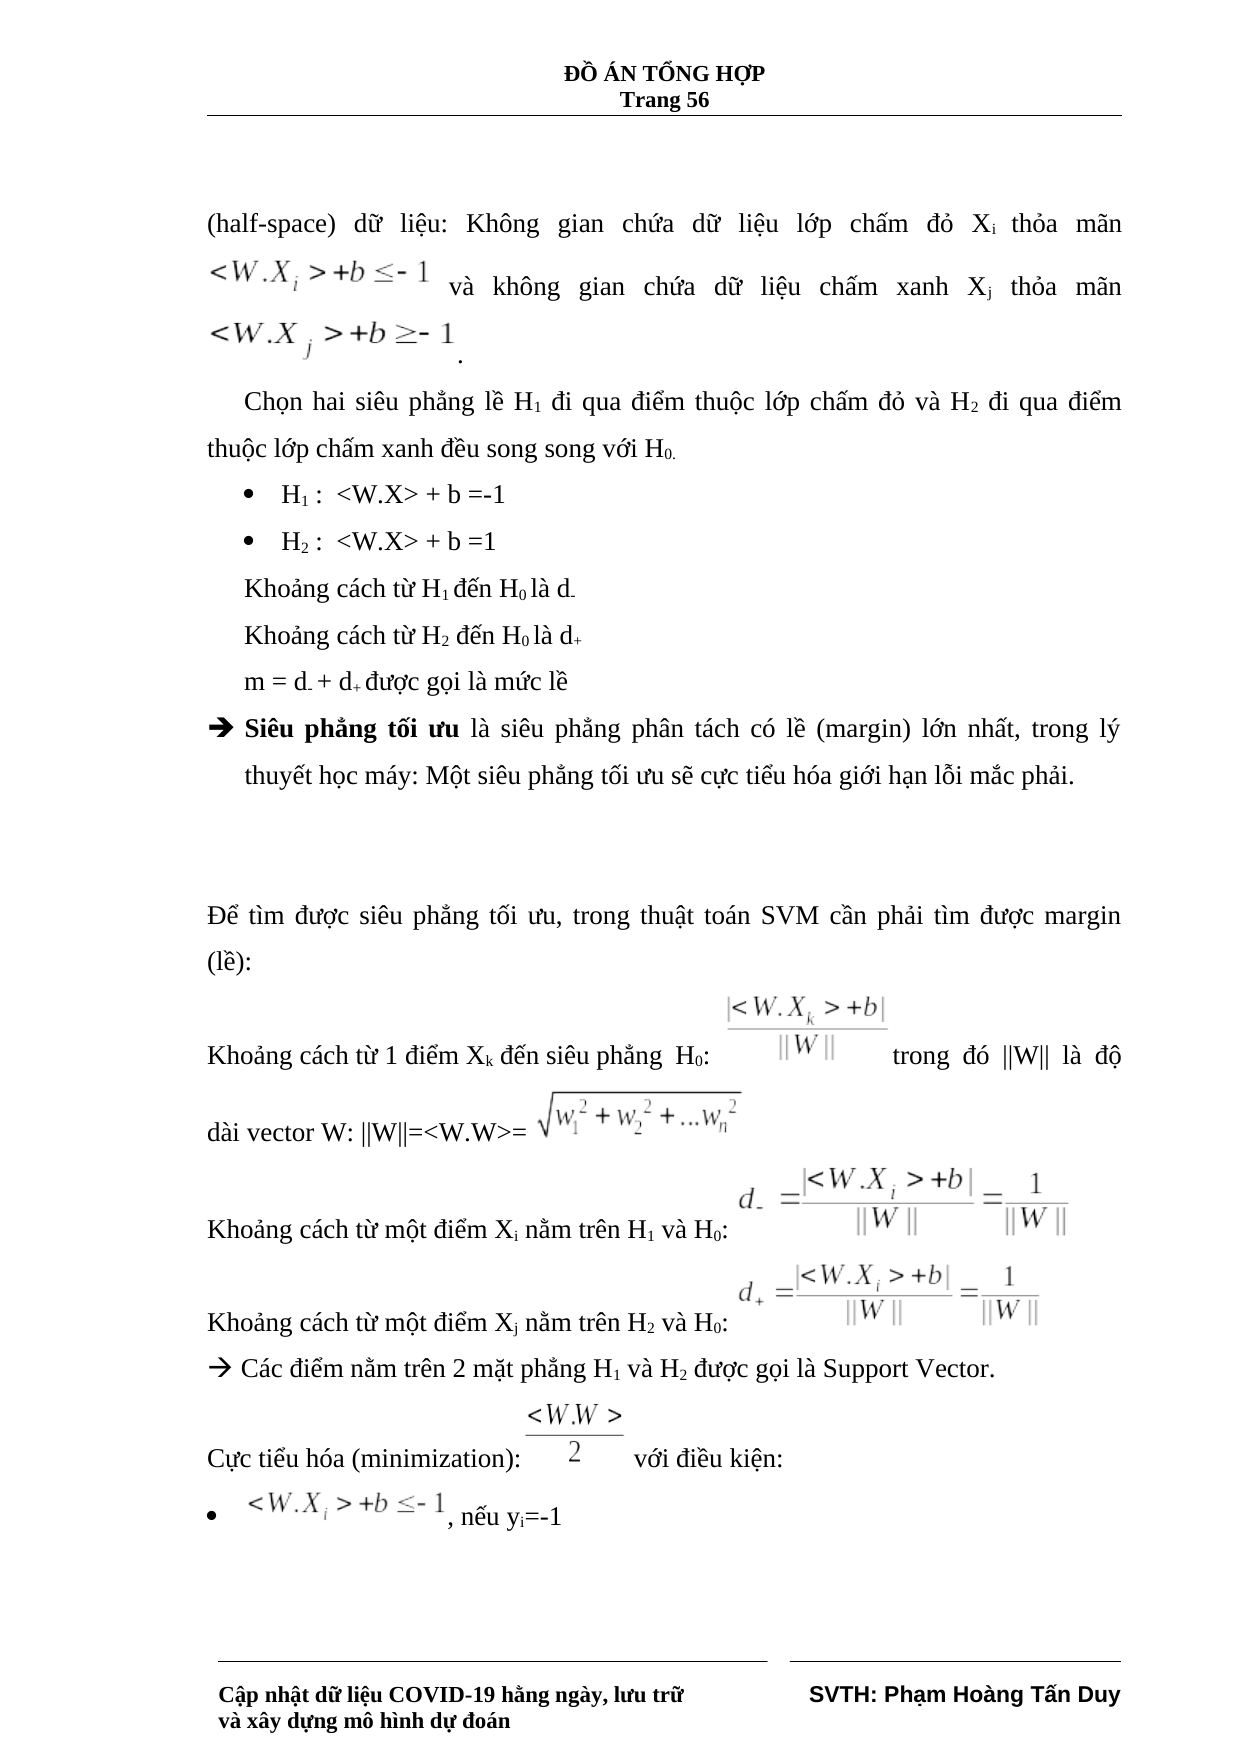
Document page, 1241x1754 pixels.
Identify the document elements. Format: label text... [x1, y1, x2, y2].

text Chọn hai siêu phẳng lề H1 đi qua điểm thuộc lớp chấm đỏ và H2 đi qua điểm thuộc lớp chấm xanh đều song song với H0. [207, 385, 1122, 463]
list Siêu phẳng tối ưu là siêu phẳng phân tách có lề (margin) lớn nhất, trong lý thuyết học máy: Một siêu phẳng tối ưu sẽ cực tiểu hóa giới hạn lỗi mắc phải. [207, 712, 1122, 790]
text Khoảng cách từ 1 điểm Xk đến siêu phẳng H0: trong đó ||W|| là độ dài vector W: ||W||=<W.W>= [207, 992, 1122, 1147]
text Khoảng cách từ H2 đến H0 là d+ [244, 619, 1122, 650]
text Để tìm được siêu phẳng tối ưu, trong thuật toán SVM cần phải tìm được margin (lề): [207, 899, 1122, 977]
list , nếu yi=-1 [207, 1489, 1122, 1531]
list H1 : <W.X> + b =-1 [244, 478, 1122, 509]
text m = d- + d+ được gọi là mức lề [244, 665, 1122, 697]
text Các điểm nằm trên 2 mặt phẳng H1 và H2 được gọi là Support Vector. [207, 1352, 1122, 1384]
list H2 : <W.X> + b =1 [244, 525, 1122, 556]
text Khoảng cách từ một điểm Xj nằm trên H2 và H0: [207, 1260, 1122, 1337]
text Cực tiểu hóa (minimization): với điều kiện: [207, 1399, 1122, 1473]
text Khoảng cách từ một điểm Xi nằm trên H1 và H0: [207, 1163, 1122, 1245]
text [207, 207, 1122, 369]
text Khoảng cách từ H1 đến H0 là d- [244, 572, 1122, 603]
